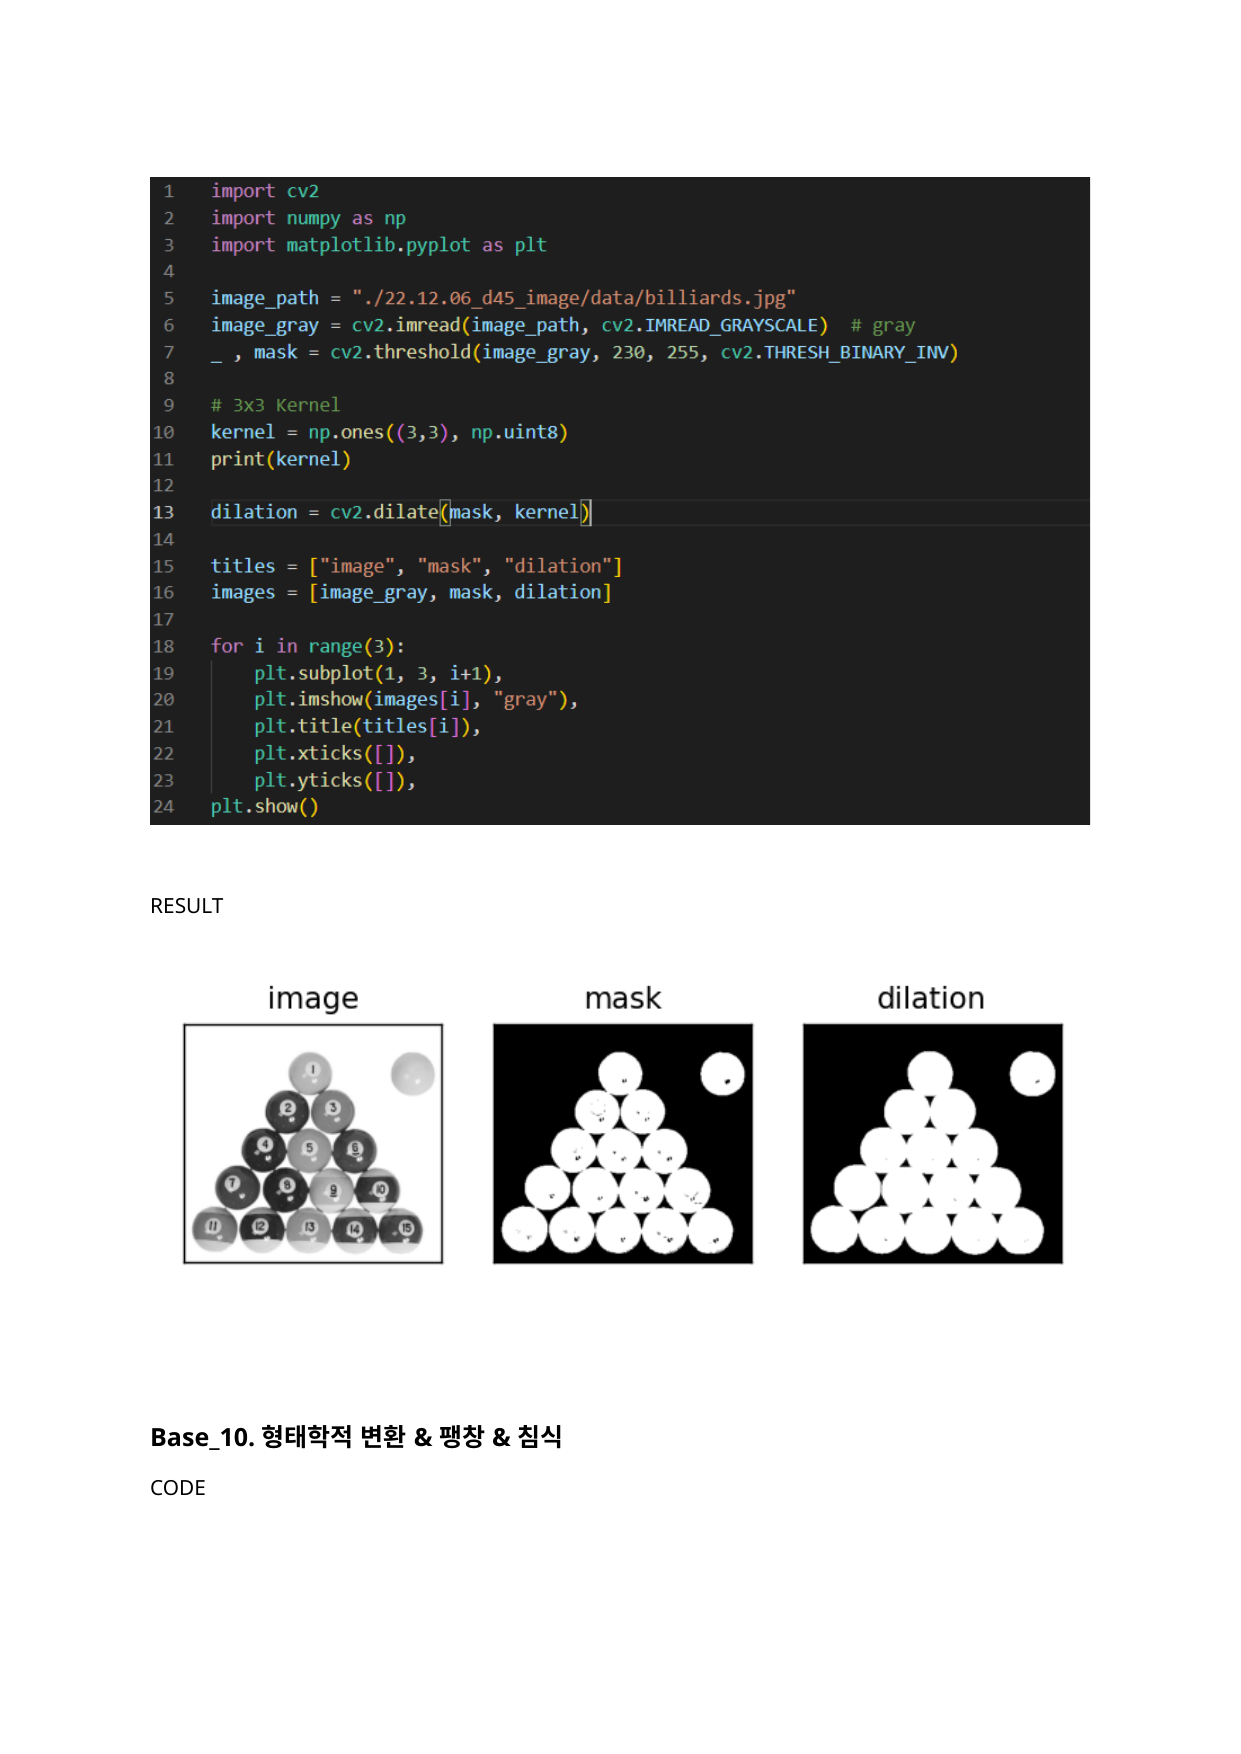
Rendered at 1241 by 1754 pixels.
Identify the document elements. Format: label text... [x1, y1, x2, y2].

text RESULT [150, 891, 1090, 919]
picture [150, 177, 1091, 825]
text CODE [150, 1473, 1090, 1501]
picture [150, 938, 1091, 1292]
text Base_10. 형태학적 변환 & 팽창 & 침식 [150, 1417, 1090, 1453]
